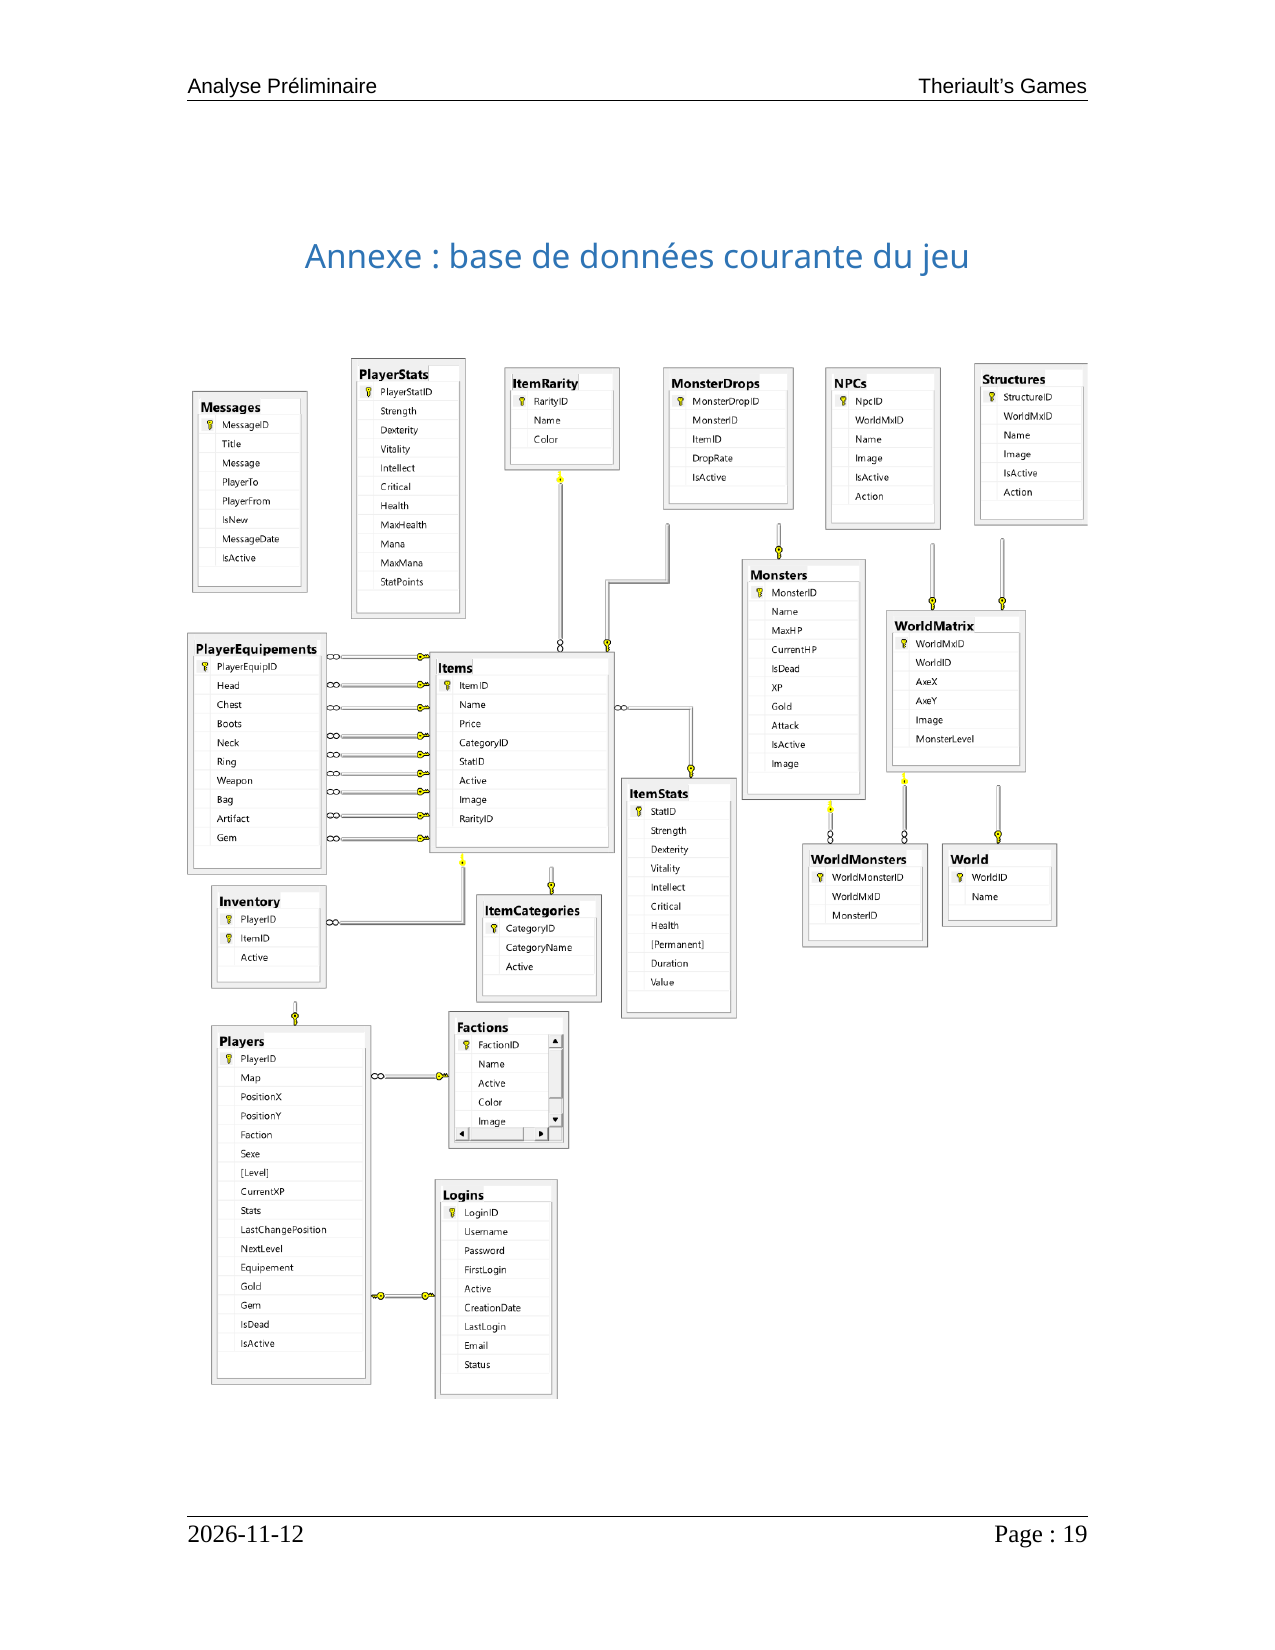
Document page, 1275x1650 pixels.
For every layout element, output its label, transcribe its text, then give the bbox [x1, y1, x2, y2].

subtitle Annexe : base de données courante du jeu [187, 232, 1088, 278]
picture [187, 358, 1088, 1399]
